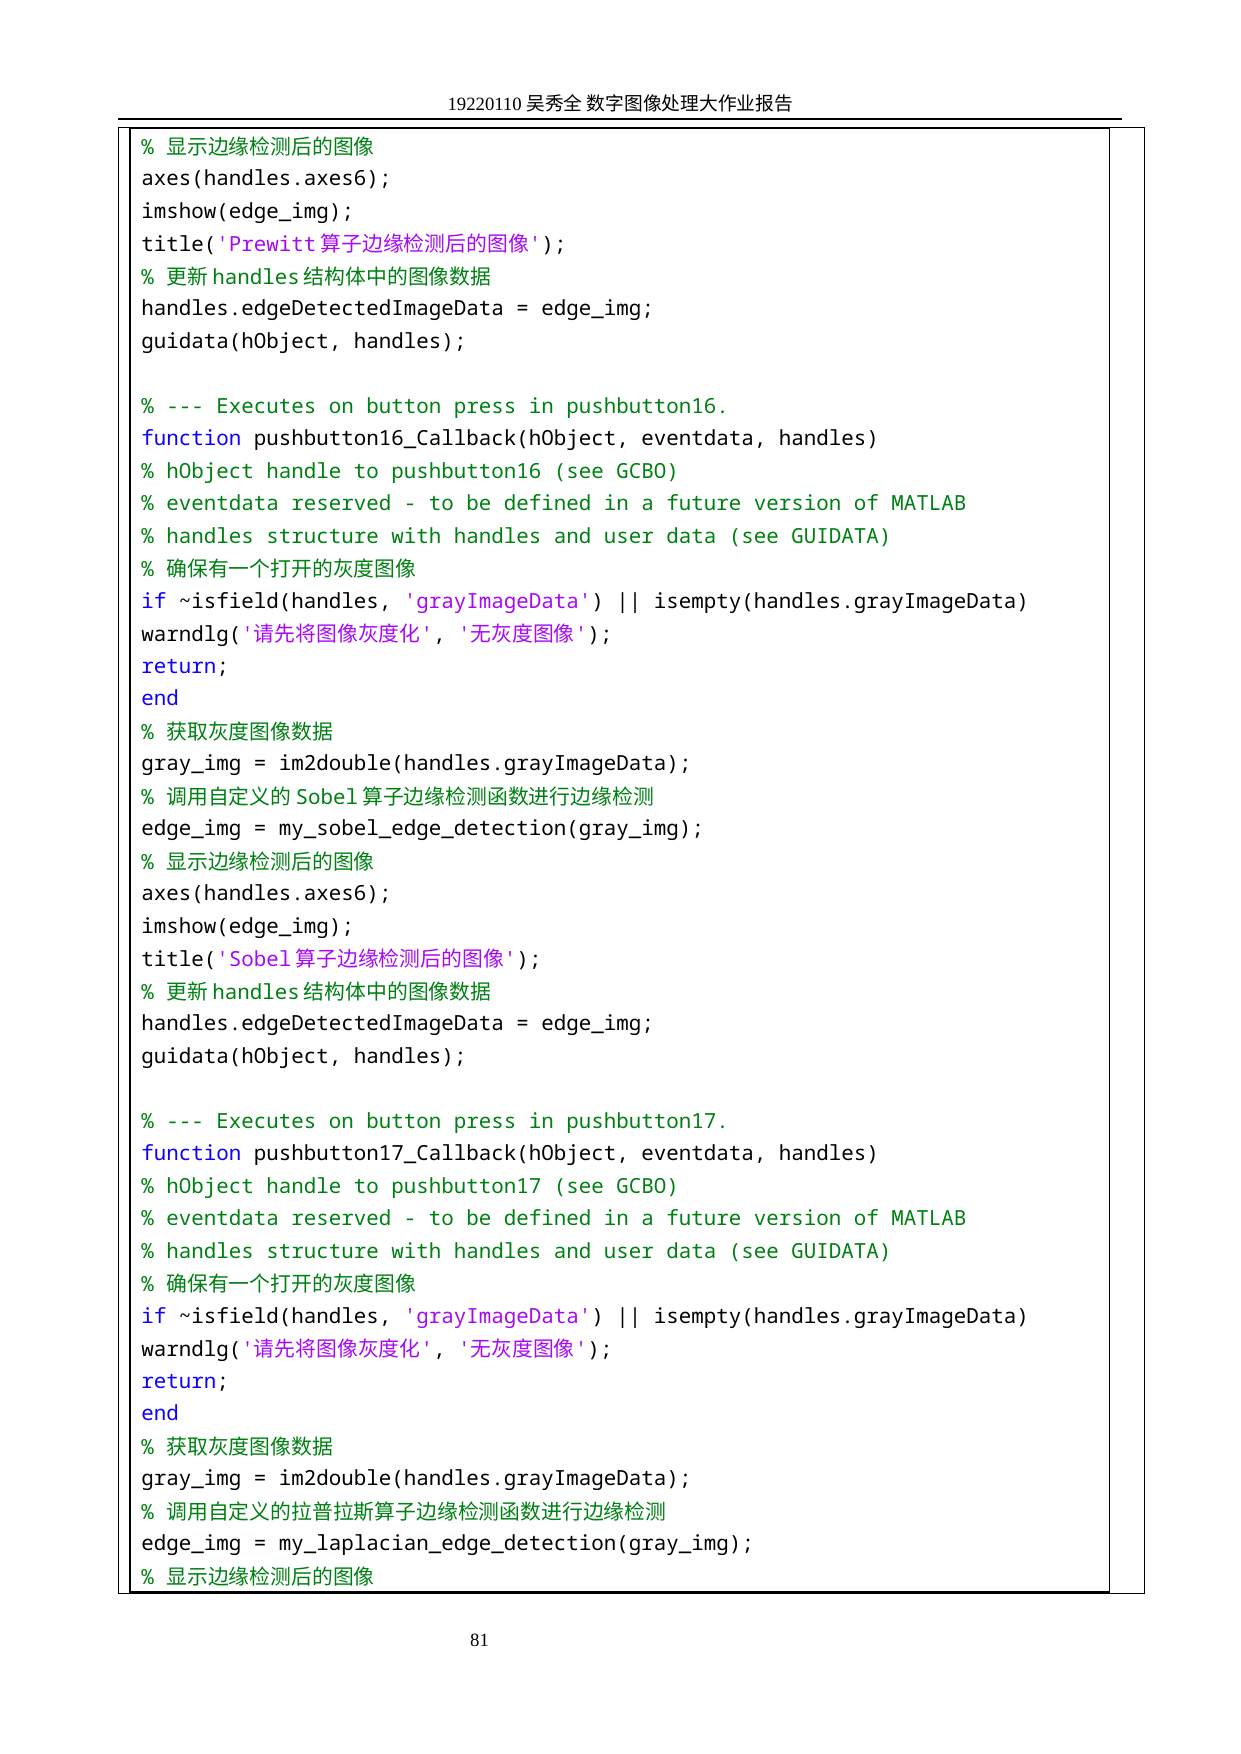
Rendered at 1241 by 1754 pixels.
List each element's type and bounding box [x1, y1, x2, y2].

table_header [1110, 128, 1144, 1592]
table_header [131, 129, 1109, 1591]
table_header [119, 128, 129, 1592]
